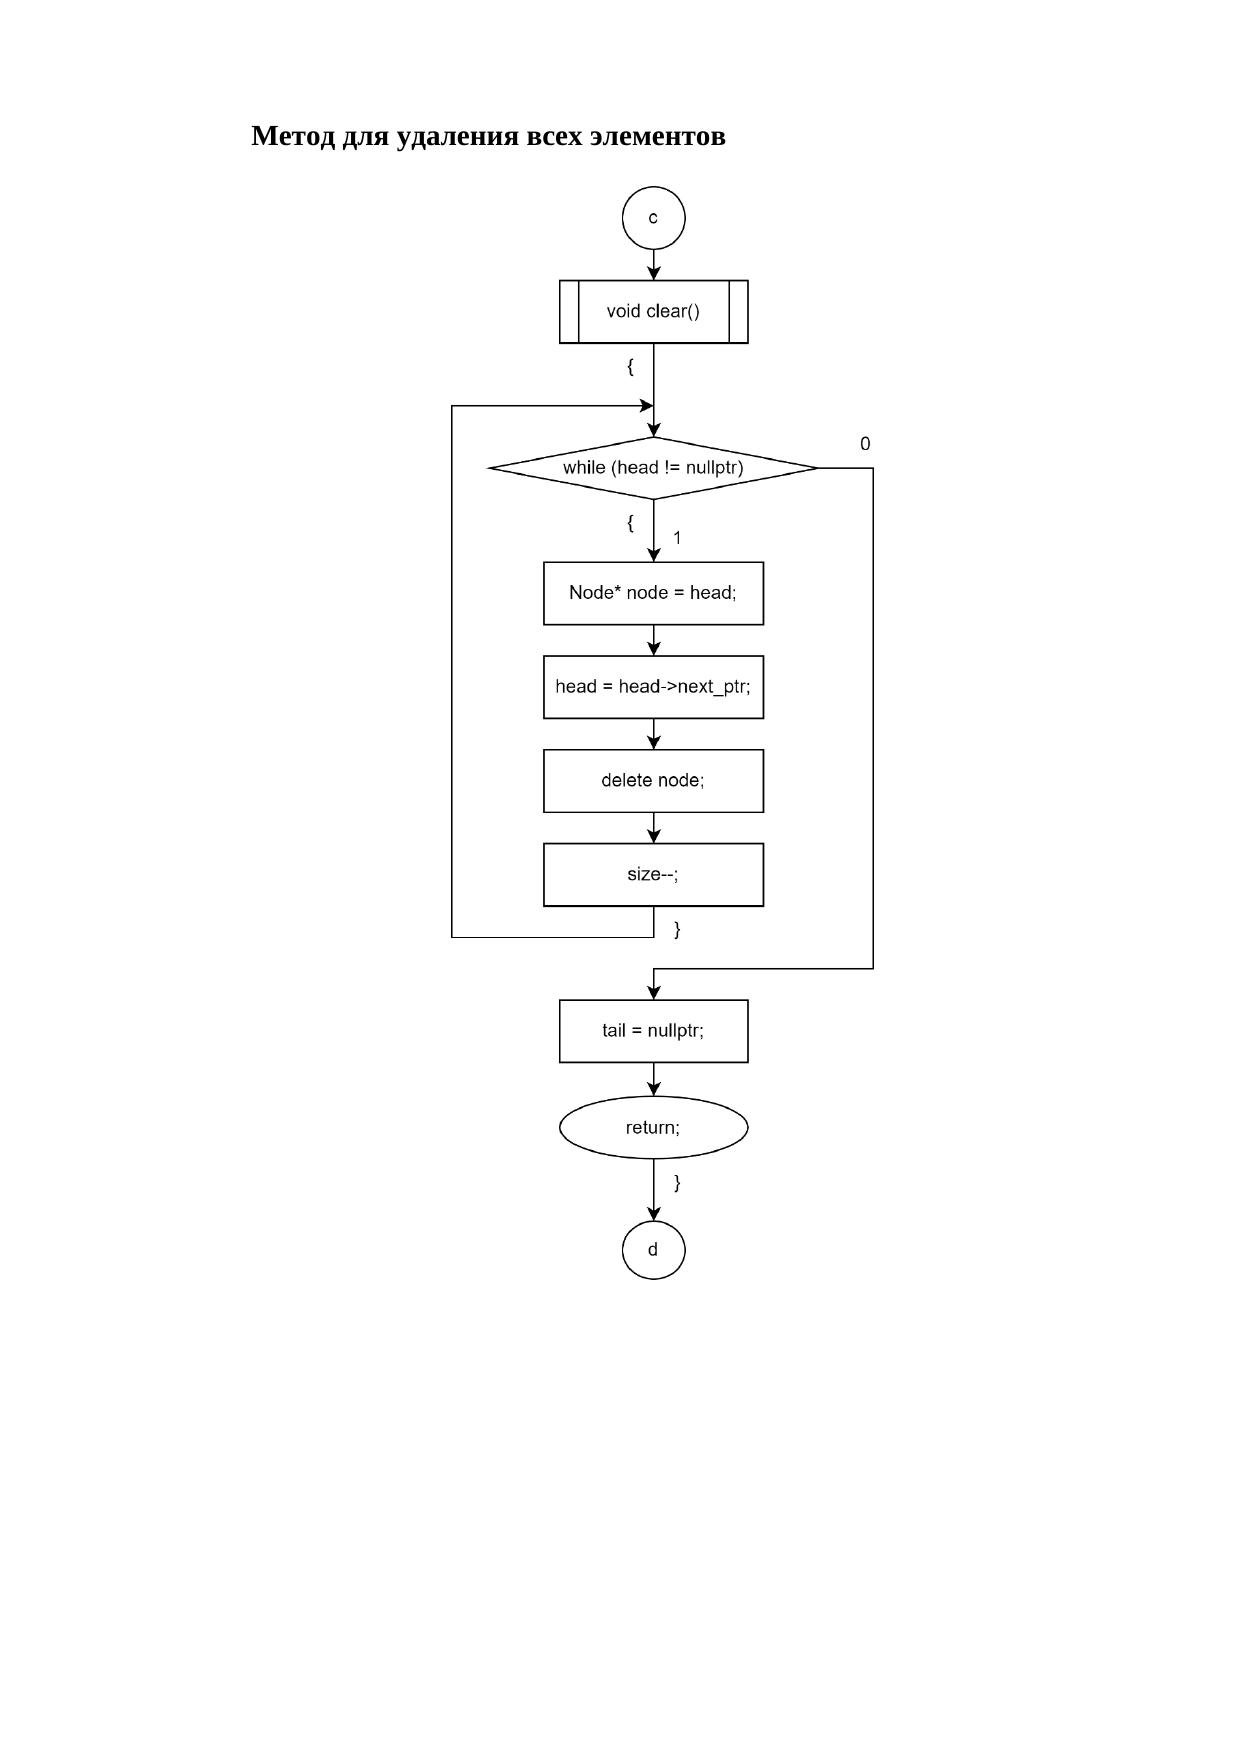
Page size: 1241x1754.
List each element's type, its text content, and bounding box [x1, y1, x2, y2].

text Метод для удаления всех элементов [177, 118, 1152, 152]
picture [424, 171, 905, 1296]
